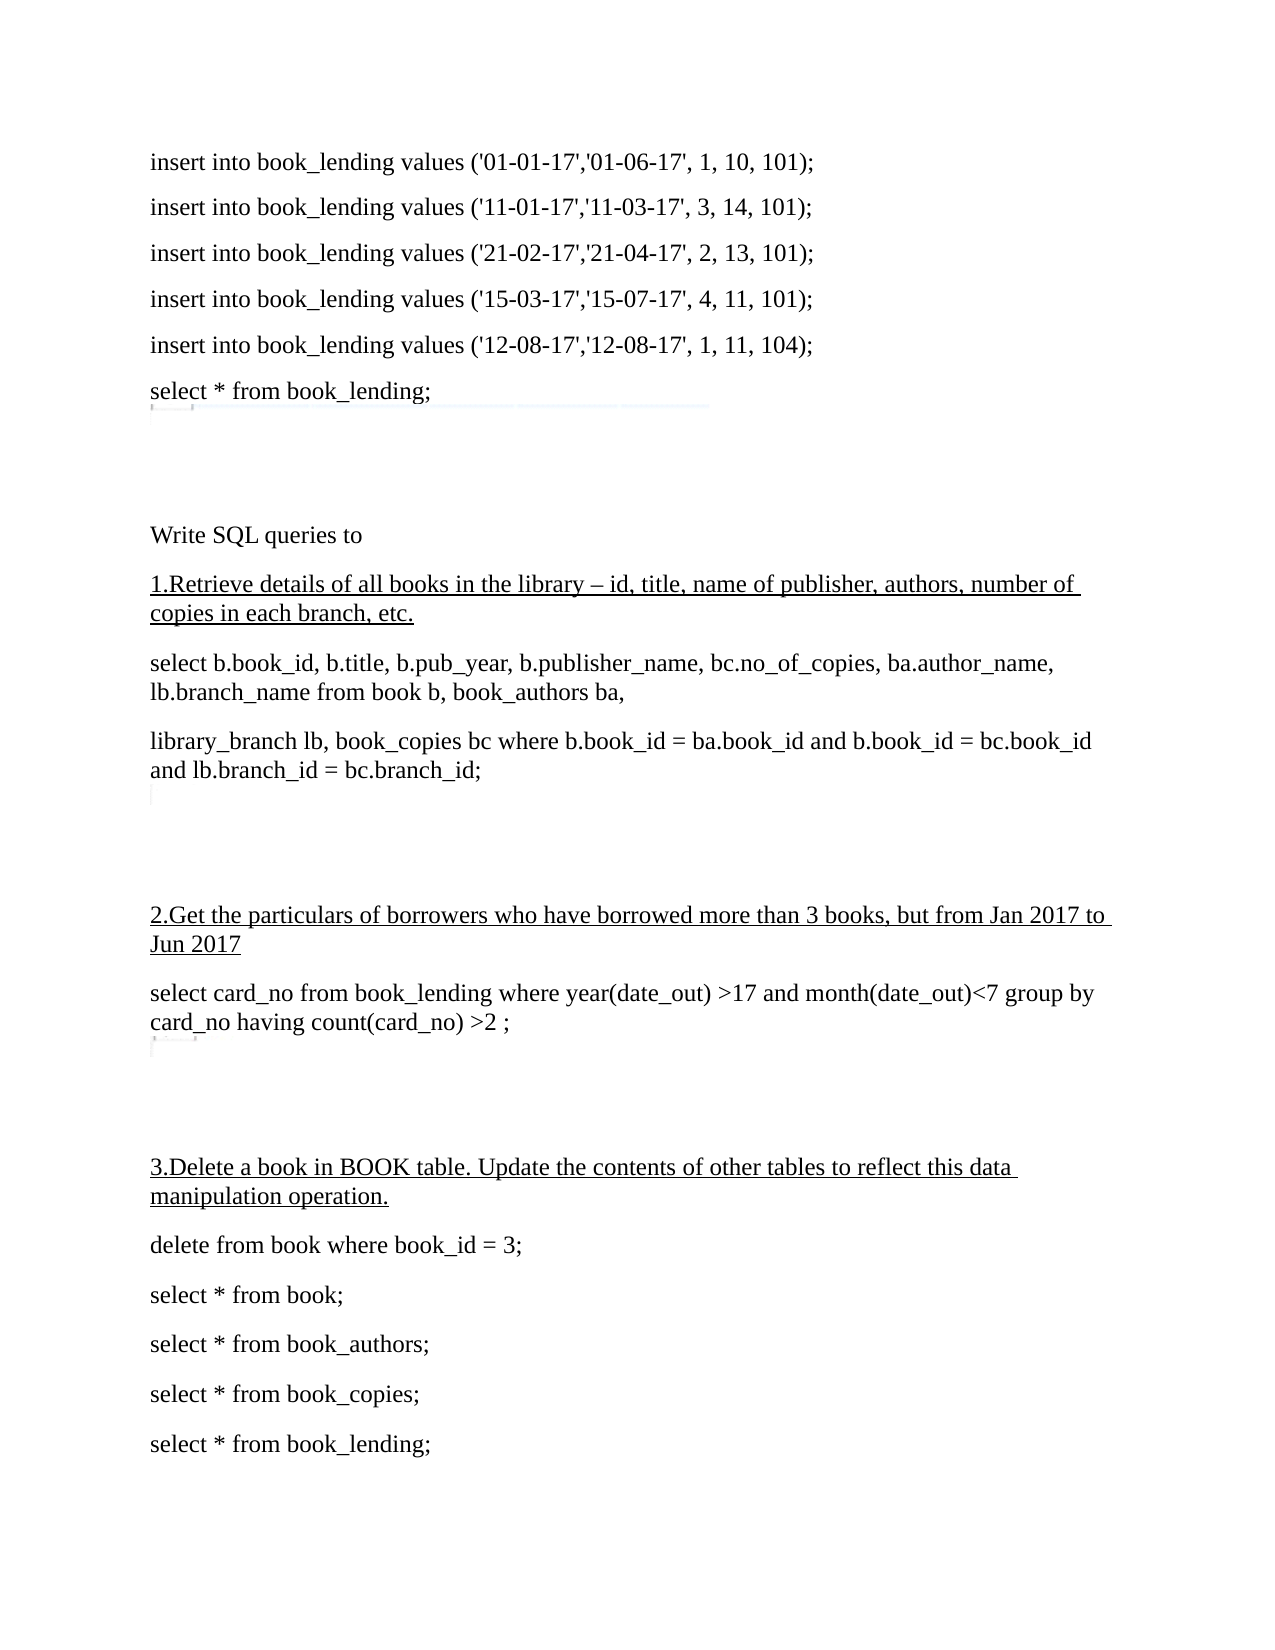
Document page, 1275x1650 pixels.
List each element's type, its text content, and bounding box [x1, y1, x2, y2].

text insert into book_lending values ('12-08-17','12-08-17', 1, 11, 104); [150, 333, 1125, 358]
text 3.Delete a book in BOOK table. Update the contents of other tables to reflect this data manipulation operation. [150, 1152, 1125, 1210]
text insert into book_lending values ('11-01-17','11-03-17', 3, 14, 101); [150, 196, 1125, 221]
text insert into book_lending values ('15-03-17','15-07-17', 4, 11, 101); [150, 287, 1125, 312]
text select * from book_authors; [150, 1330, 1125, 1359]
text 1.Retrieve details of all books in the library – id, title, name of publisher, authors, number of copies in each branch, etc. [150, 570, 1125, 627]
text insert into book_lending values ('21-02-17','21-04-17', 2, 13, 101); [150, 242, 1125, 267]
text select * from book_lending; [150, 1429, 1125, 1458]
text select b.book_id, b.title, b.pub_year, b.publisher_name, bc.no_of_copies, ba.author_name, lb.branch_name from book b, book_authors ba, [150, 648, 1125, 706]
text select * from book_copies; [150, 1379, 1125, 1408]
text select card_no from book_lending where year(date_out) >17 and month(date_out)<7 group by card_no having count(card_no) >2 ; [150, 979, 1125, 1036]
text insert into book_lending values ('01-01-17','01-06-17', 1, 10, 101); [150, 150, 1125, 175]
text library_branch lb, book_copies bc where b.book_id = ba.book_id and b.book_id = bc.book_id and lb.branch_id = bc.branch_id; [150, 727, 1125, 784]
text select * from book_lending; [150, 379, 1125, 404]
text 2.Get the particulars of borrowers who have borrowed more than 3 books, but from Jan 2017 to Jun 2017 [150, 900, 1125, 958]
text Write SQL queries to [150, 520, 1125, 549]
text select * from book; [150, 1280, 1125, 1309]
text delete from book where book_id = 3; [150, 1231, 1125, 1259]
